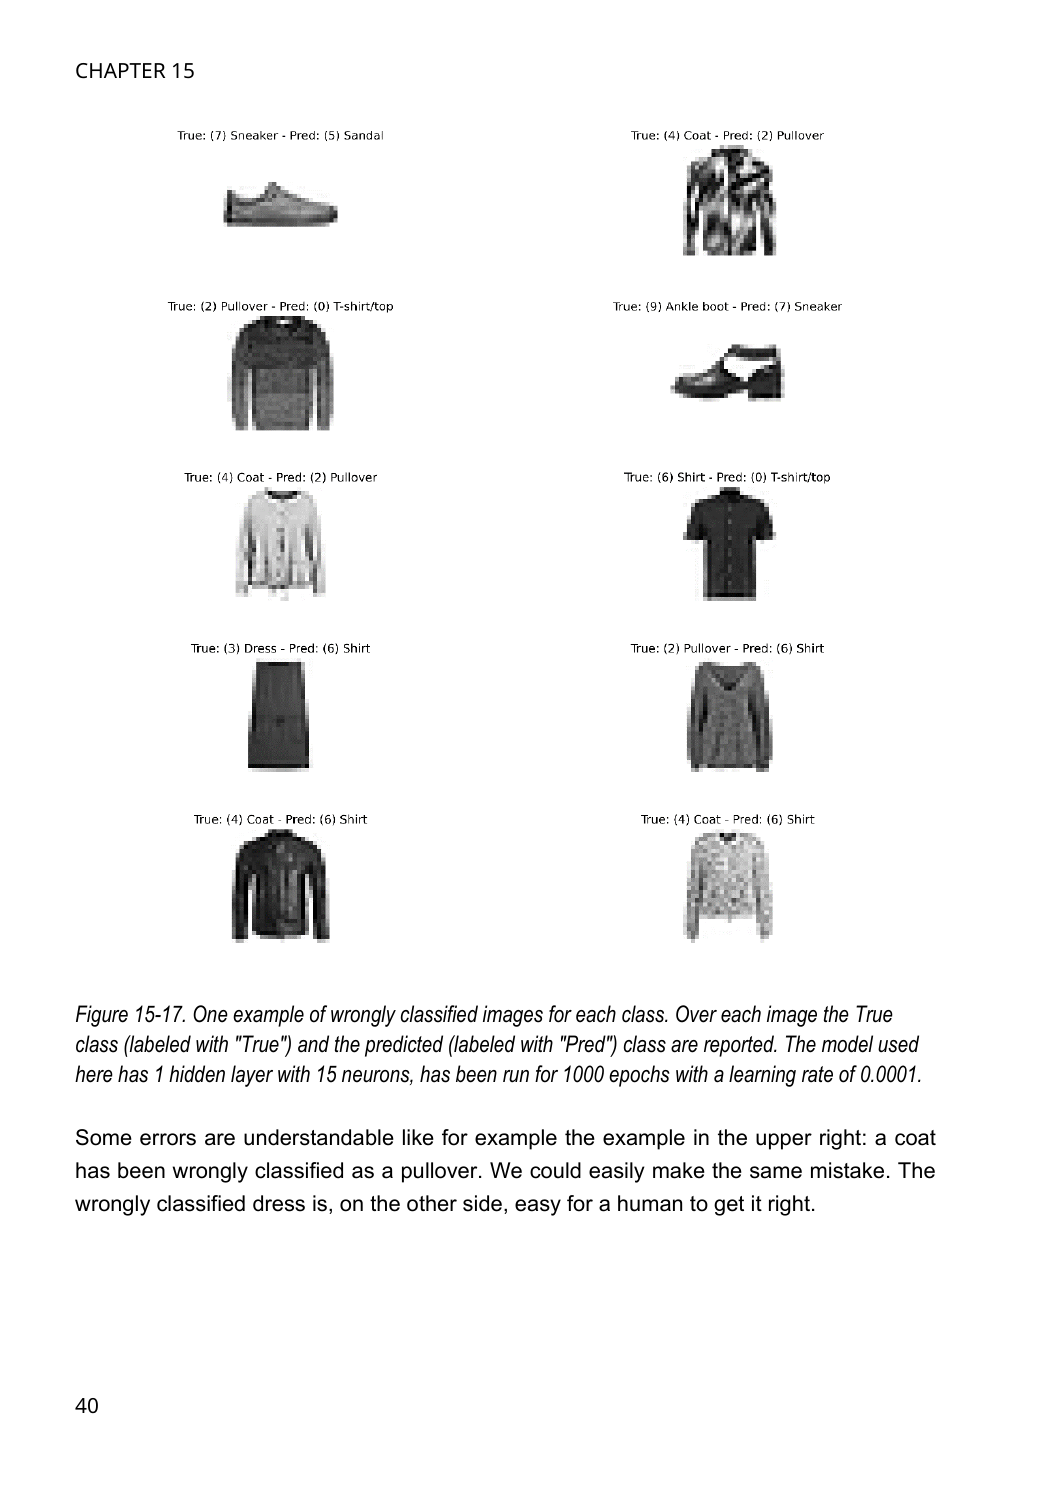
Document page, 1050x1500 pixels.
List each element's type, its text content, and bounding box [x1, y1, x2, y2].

text Some errors are understandable like for example the example in the upper right: a coat has been wrongly classified as a pullover. We could easily make the same mistake. The wrongly classified dress is, on the other side, easy for a human to get it right. [75, 1116, 937, 1216]
text Figure 15-17. One example of wrongly classified images for each class. Over each image the True class (labeled with "True") and the predicted (labeled with "Pred") class are reported. The model used here has 1 hidden layer with 15 neurons, has been run for 1000 epochs with a learning rate of 0.0001. [75, 1001, 937, 1087]
picture [155, 112, 857, 959]
